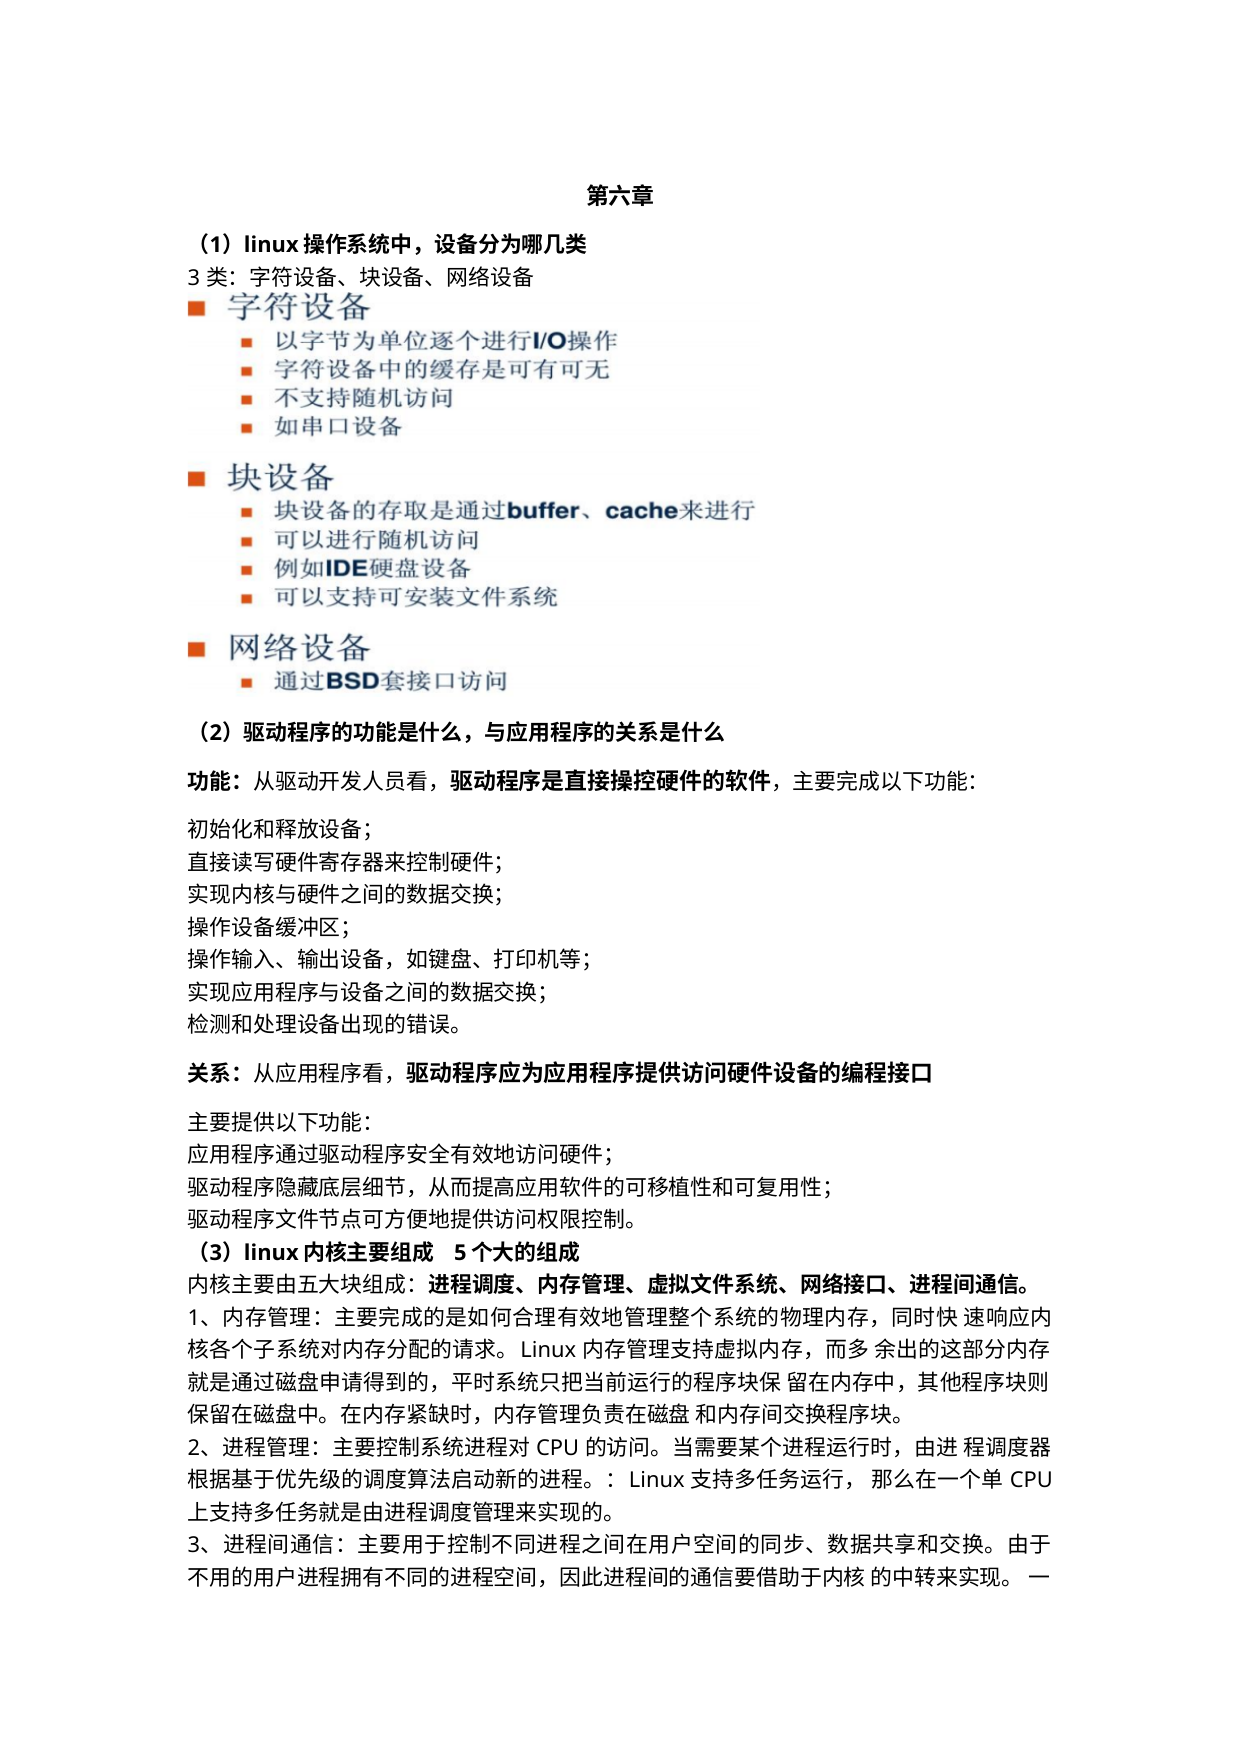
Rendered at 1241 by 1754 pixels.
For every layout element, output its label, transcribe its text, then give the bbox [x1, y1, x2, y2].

text 2、进程管理：主要控制系统进程对 CPU 的访问。当需要某个进程运行时，由进 程调度器根据基于优先级的调度算法启动新的进程。：Linux 支持多任务运行， 那么在一个单 CPU 上支持多任务就是由进程调度管理来实现的。 [187, 1429, 1053, 1527]
text 驱动程序隐藏底层细节，从而提高应用软件的可移植性和可复用性； [187, 1169, 1053, 1202]
text 直接读写硬件寄存器来控制硬件； [187, 844, 1053, 877]
text 初始化和释放设备； [187, 812, 1053, 844]
text 操作输入、输出设备，如键盘、打印机等； [187, 942, 1053, 974]
text 主要提供以下功能： [187, 1104, 1053, 1137]
text 操作设备缓冲区； [187, 909, 1053, 942]
text 关系：从应用程序看，驱动程序应为应用程序提供访问硬件设备的编程接口 [187, 1039, 1053, 1104]
text （2）驱动程序的功能是什么，与应用程序的关系是什么 [187, 714, 1053, 747]
text 第六章 [187, 162, 1053, 227]
text 内核主要由五大块组成：进程调度、内存管理、虚拟文件系统、网络接口、进程间通信。 [187, 1267, 1053, 1299]
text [187, 1527, 1053, 1592]
text 驱动程序文件节点可方便地提供访问权限控制。 [187, 1202, 1053, 1234]
text 实现内核与硬件之间的数据交换； [187, 877, 1053, 909]
text （3）linux内核主要组成 5个大的组成 [187, 1234, 1053, 1267]
picture [187, 292, 763, 701]
text 检测和处理设备出现的错误。 [187, 1007, 1053, 1039]
text 1、内存管理：主要完成的是如何合理有效地管理整个系统的物理内存，同时快 速响应内核各个子系统对内存分配的请求。Linux 内存管理支持虚拟内存，而多 余出的这部分内存就是通过磁盘申请得到的，平时系统只把当前运行的程序块保 留在内存中，其他程序块则保留在磁盘中。在内存紧缺时，内存管理负责在磁盘 和内存间交换程序块。 [187, 1299, 1053, 1429]
text 应用程序通过驱动程序安全有效地访问硬件； [187, 1137, 1053, 1169]
text 3 类：字符设备、块设备、网络设备 [187, 259, 1053, 292]
text 功能：从驱动开发人员看，驱动程序是直接操控硬件的软件，主要完成以下功能： [187, 747, 1053, 812]
text （1）linux操作系统中，设备分为哪几类 [187, 227, 1053, 259]
text 实现应用程序与设备之间的数据交换； [187, 974, 1053, 1007]
